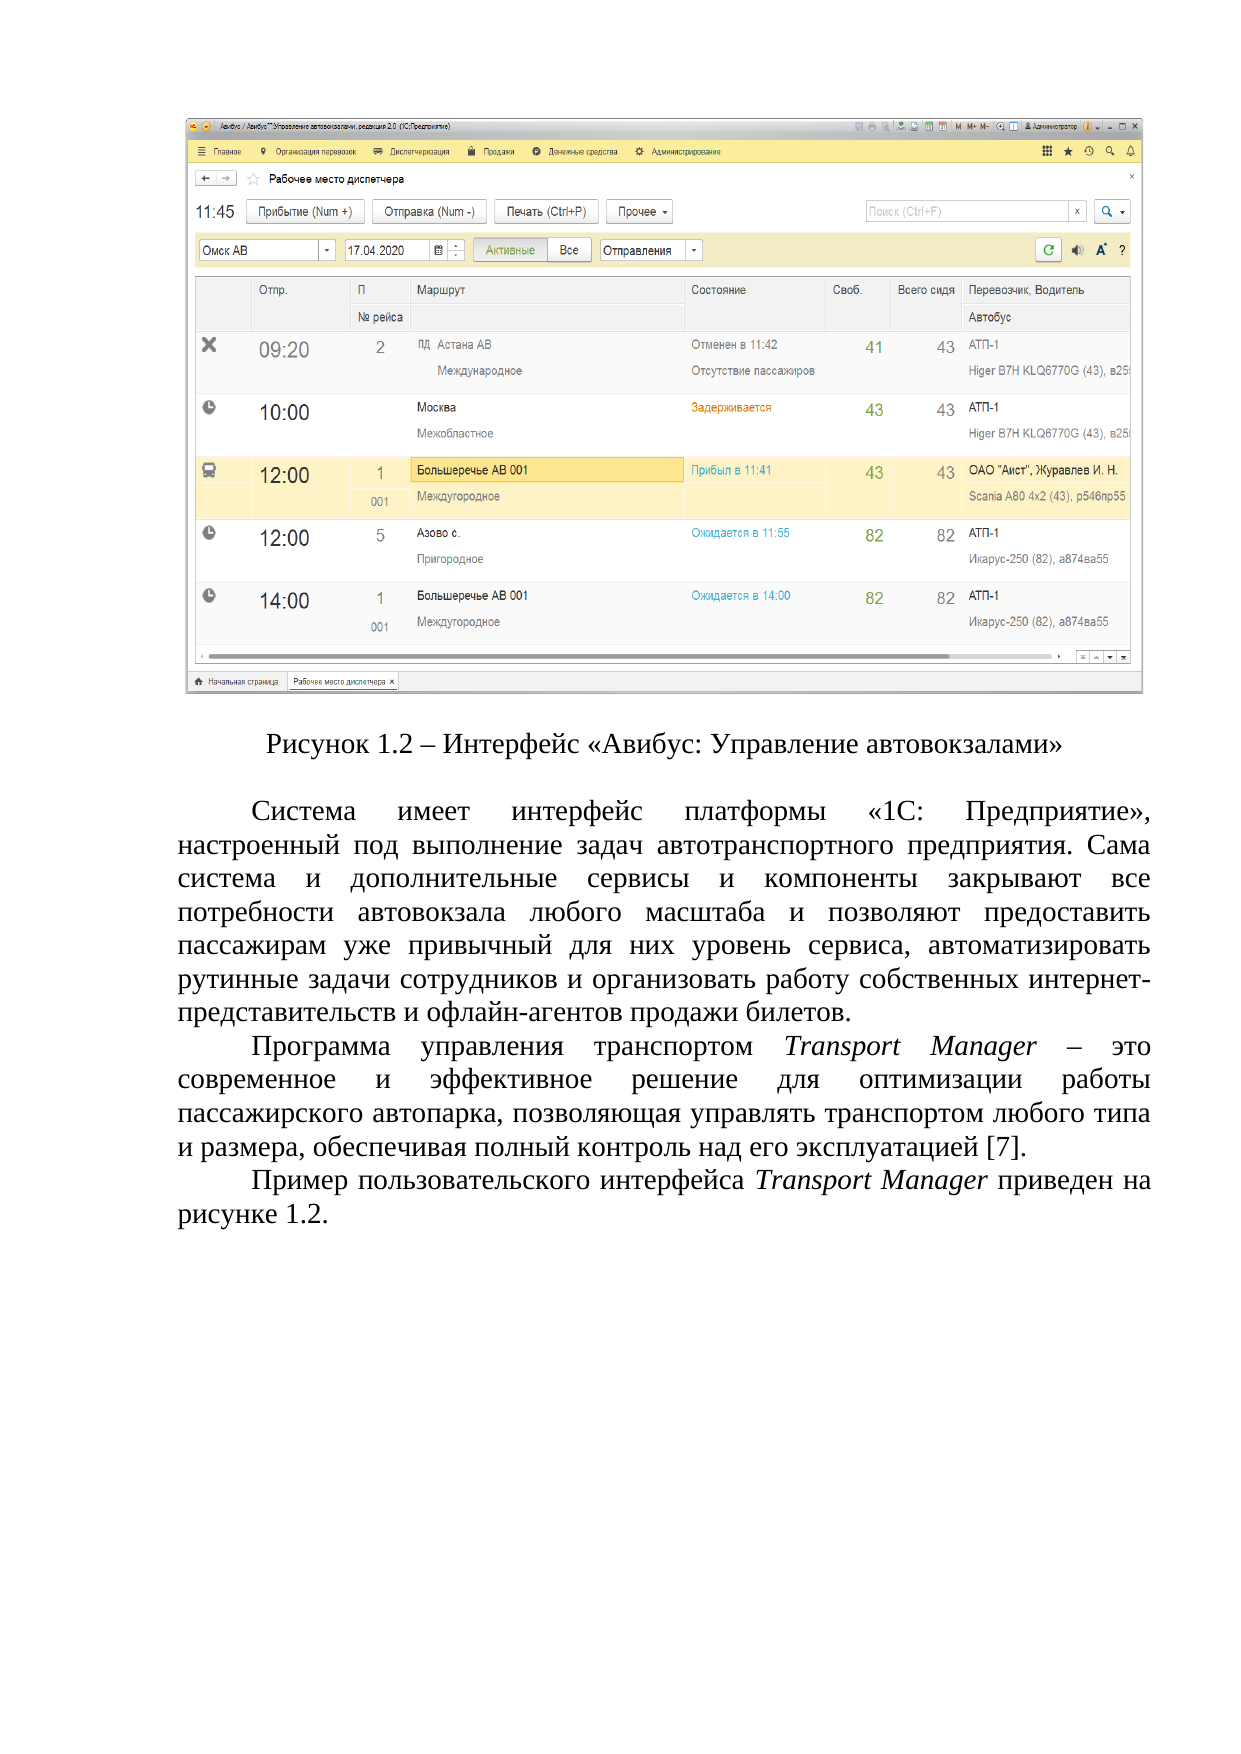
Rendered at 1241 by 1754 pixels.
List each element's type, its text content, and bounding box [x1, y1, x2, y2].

text Рисунок 1.2 – Интерфейс «Авибус: Управление автовокзалами» [177, 726, 1152, 760]
text Система имеет интерфейс платформы «1С: Предприятие», настроенный под выполнение задач автотранспортного предприятия. Сама система и дополнительные сервисы и компоненты закрывают все потребности автовокзала любого масштаба и позволяют предоставить пассажирам уже привычный для них уровень сервиса, автоматизировать рутинные задачи сотрудников и организовать работу собственных интернет-представительств и офлайн-агентов продажи билетов. [177, 793, 1152, 1028]
text Пример пользовательского интерфейса Transport Manager приведен на рисунке 1.2. [177, 1162, 1152, 1229]
text Программа управления транспортом Transport Manager – это современное и эффективное решение для оптимизации работы пассажирского автопарка, позволяющая управлять транспортом любого типа и размера, обеспечивая полный контроль над его эксплуатацией [7]. [177, 1028, 1152, 1162]
picture [185, 118, 1144, 694]
